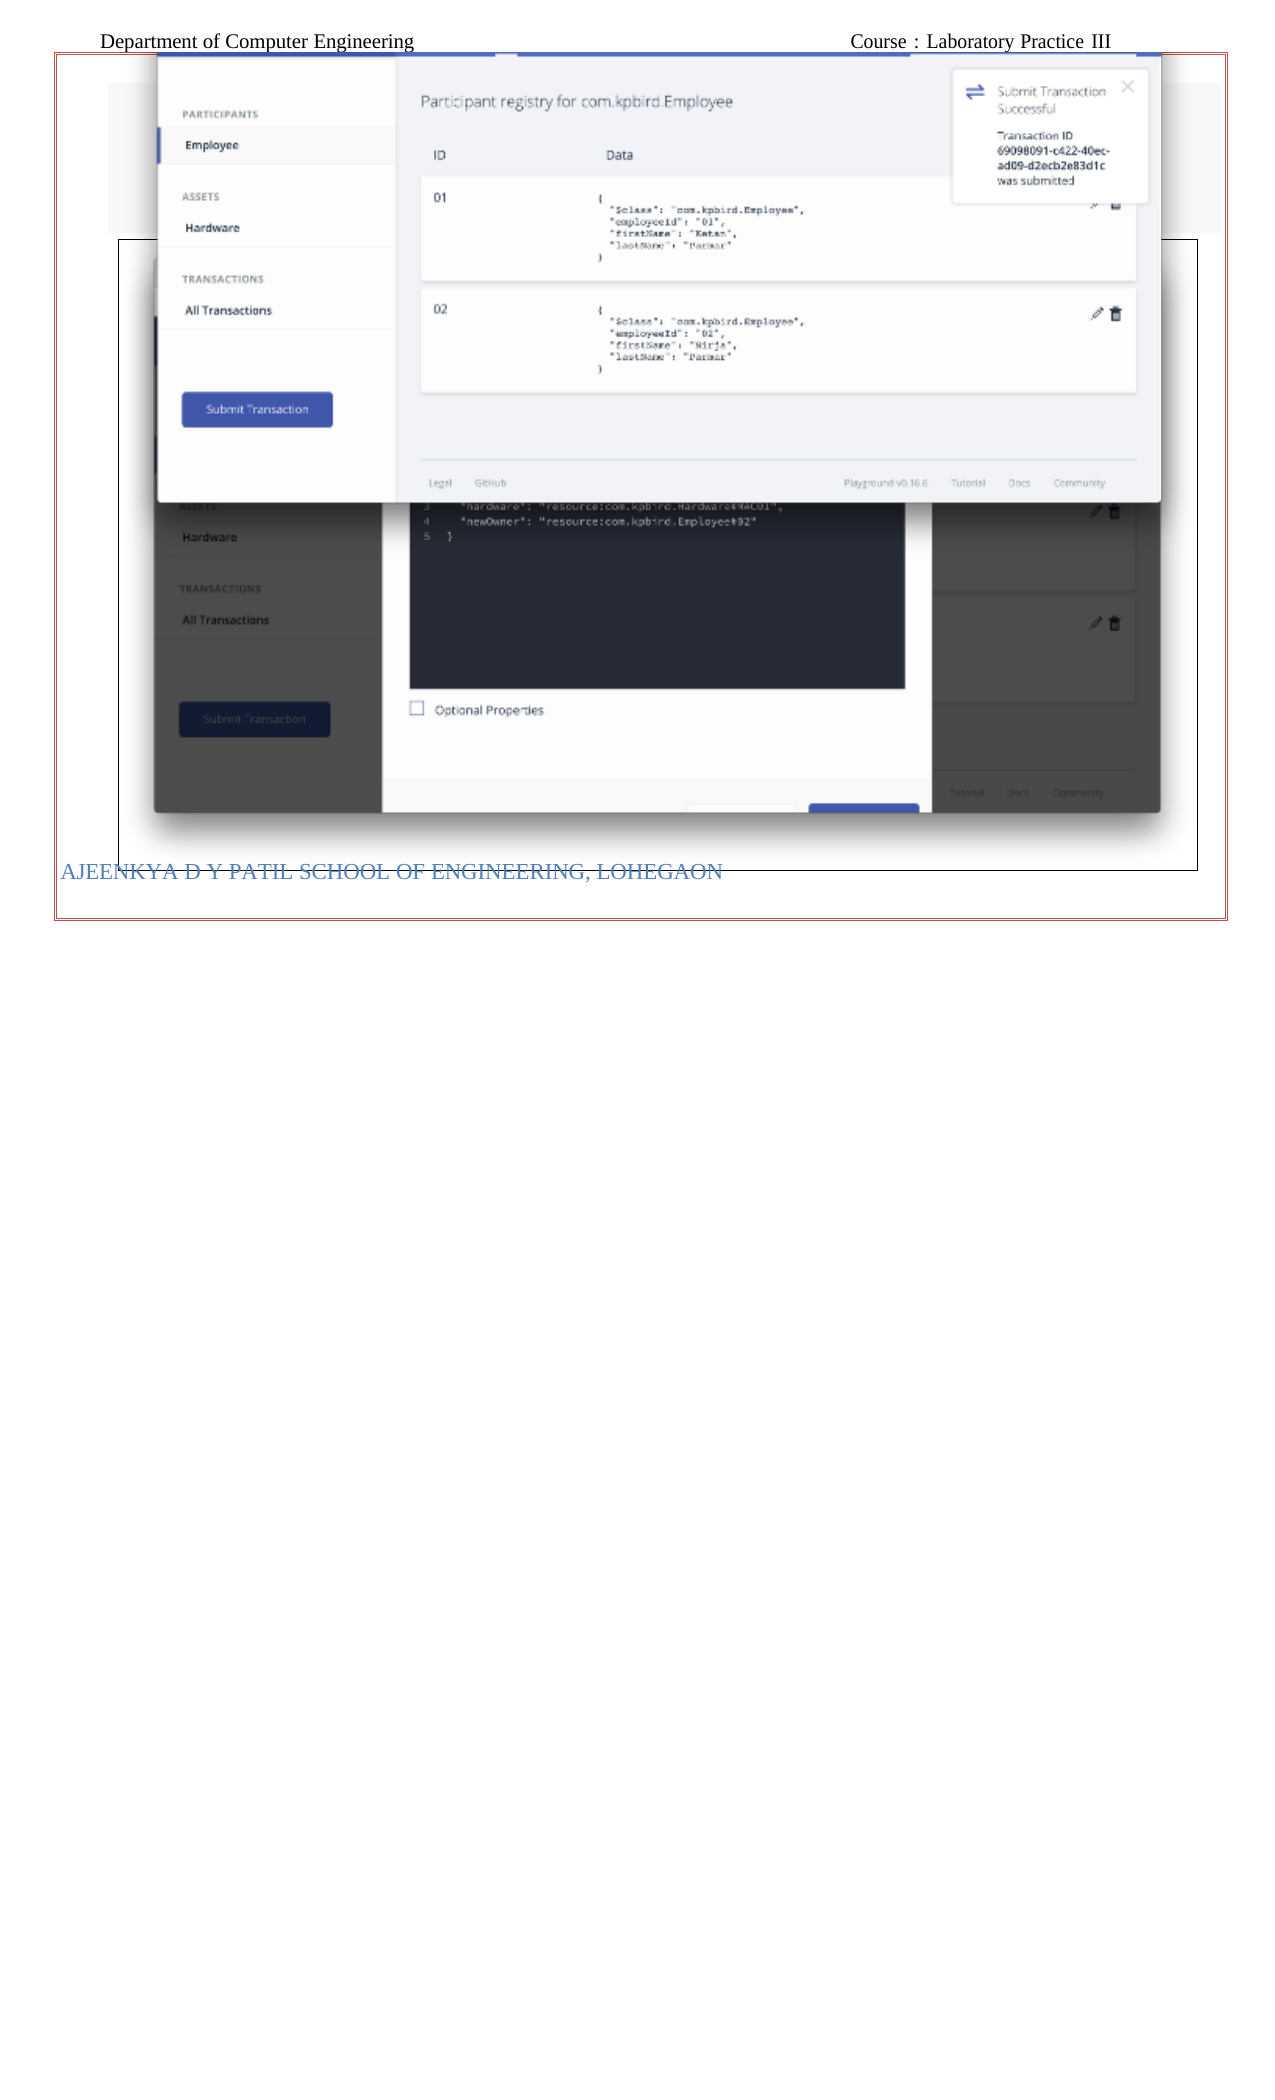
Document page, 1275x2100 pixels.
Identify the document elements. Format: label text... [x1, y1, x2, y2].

picture [121, 52, 1199, 561]
table_cell AJEENKYA D Y PATIL SCHOOL OF ENGINEERING, LOHEGAON [57, 55, 1225, 918]
